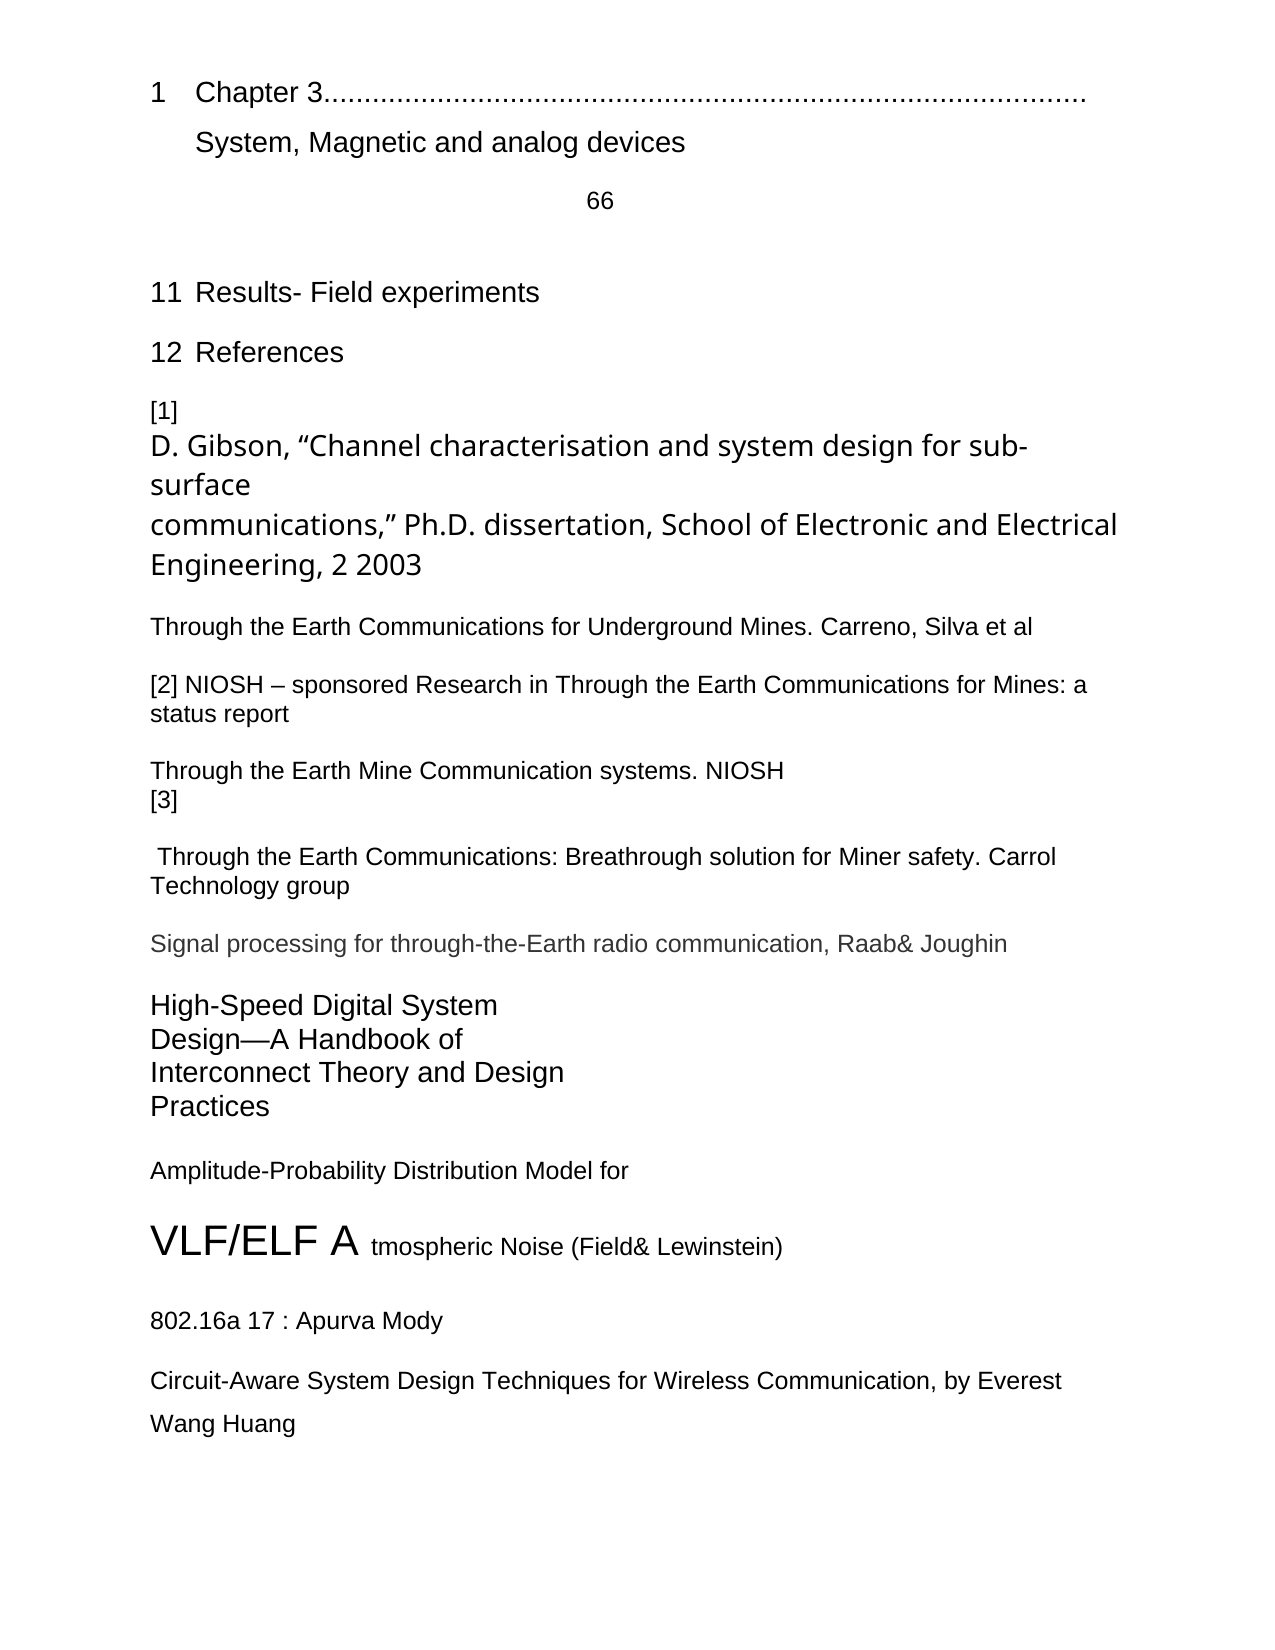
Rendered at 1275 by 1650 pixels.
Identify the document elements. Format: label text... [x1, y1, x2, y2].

subtitle References [150, 335, 1125, 369]
text [2] NIOSH – sponsored Research in Through the Earth Communications for Mines: a status report [150, 670, 1125, 727]
text Practices [150, 1089, 1125, 1122]
subtitle Results- Field experiments [150, 274, 1125, 308]
text communications,” Ph.D. dissertation, School of Electronic and Electrical [150, 504, 1125, 544]
text Amplitude-Probability Distribution Model for [150, 1156, 1125, 1185]
text Through the Earth Communications for Underground Mines. Carreno, Silva et al [150, 612, 1125, 641]
text Engineering, 2 2003 [150, 544, 1125, 583]
text Circuit-Aware System Design Techniques for Wireless Communication, by Everest Wang Huang [150, 1366, 1125, 1438]
text Through the Earth Communications: Breathrough solution for Miner safety. Carrol Technology group [150, 842, 1125, 900]
text Through the Earth Mine Communication systems. NIOSH [150, 756, 1125, 785]
text Design—A Handbook of [150, 1022, 1125, 1055]
text [3] [150, 785, 1125, 813]
text Interconnect Theory and Design [150, 1055, 1125, 1089]
text VLF/ELF A tmospheric Noise (Field& Lewinstein) [150, 1216, 1125, 1265]
text High-Speed Digital System [150, 988, 1125, 1022]
text 802.16a 17 : Apurva Mody [150, 1306, 1125, 1335]
text Signal processing for through-the-Earth radio communication, Raab& Joughin [150, 928, 1125, 957]
text D. Gibson, “Channel characterisation and system design for sub-surface [150, 425, 1125, 504]
text [1] [150, 396, 1125, 425]
